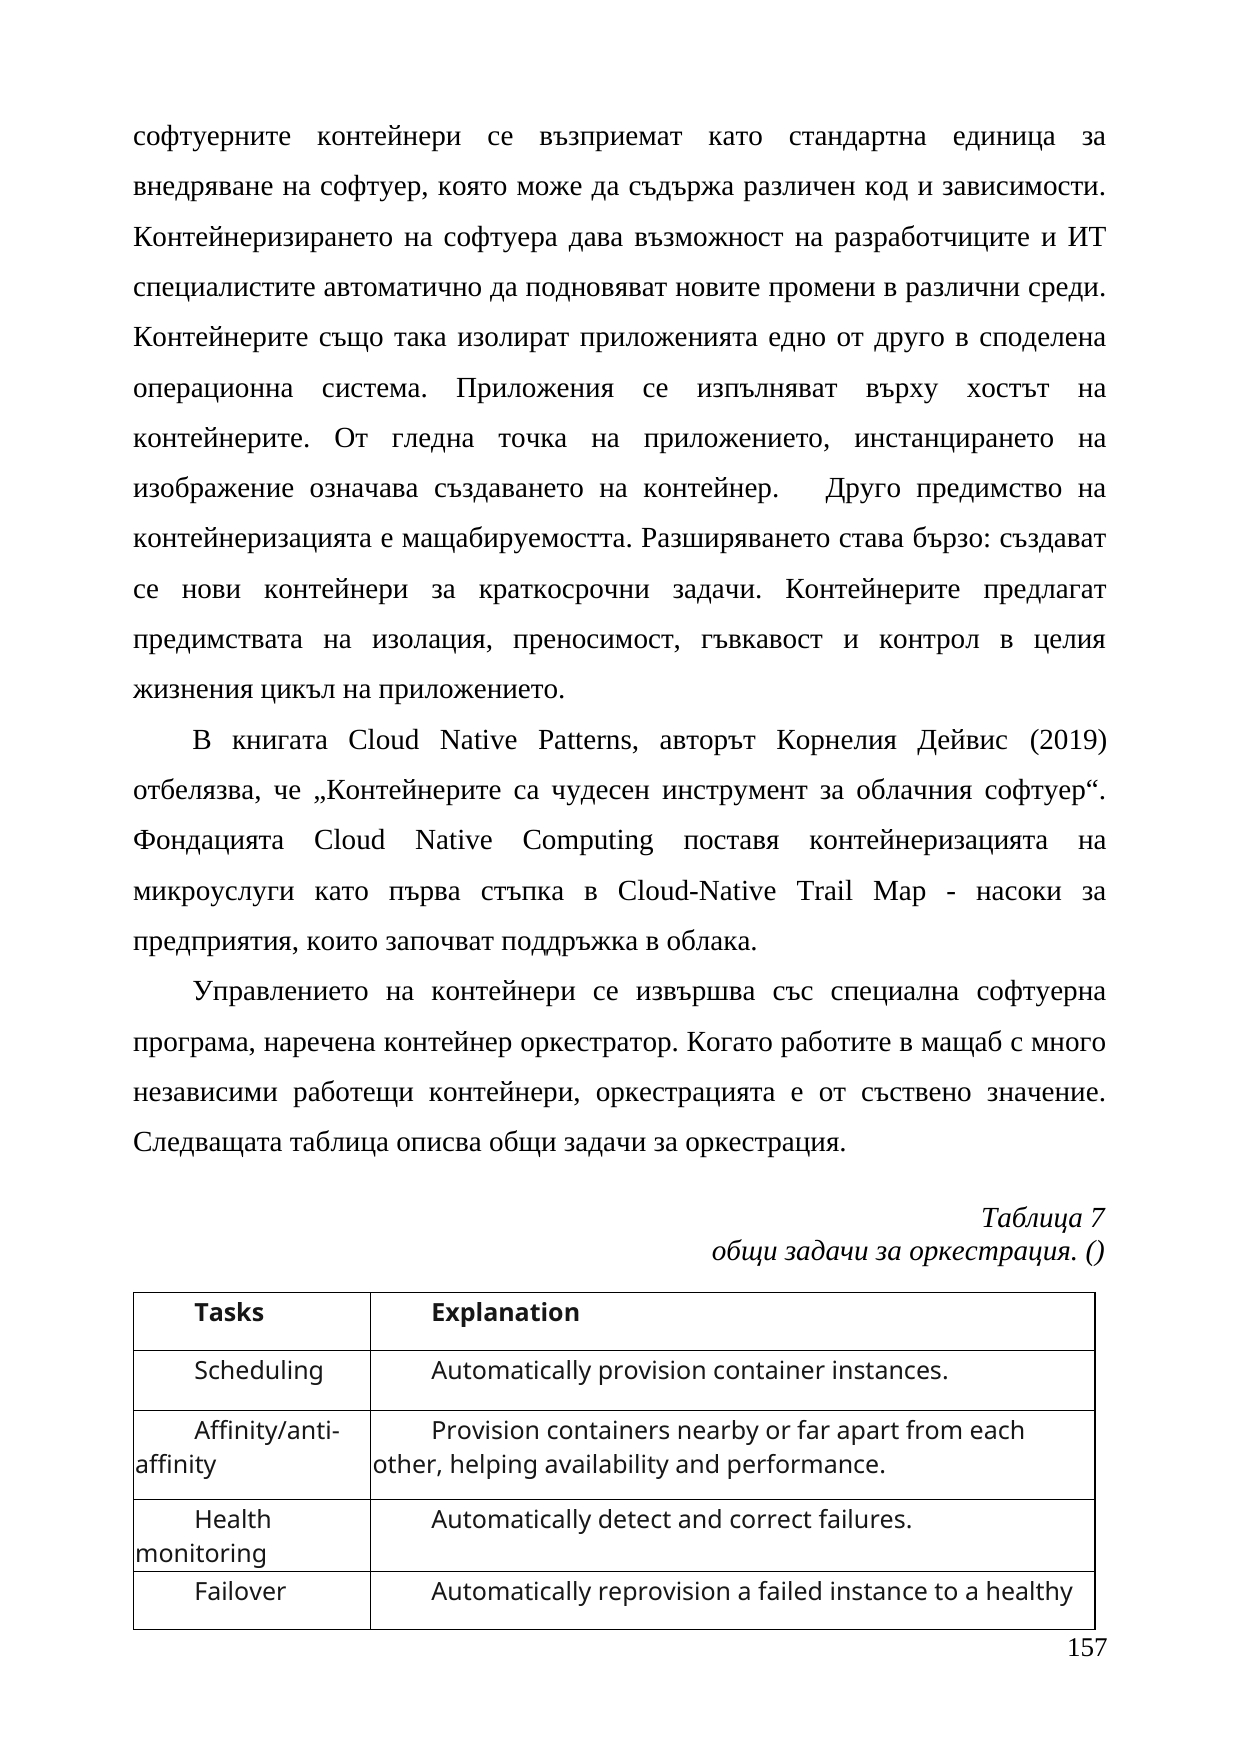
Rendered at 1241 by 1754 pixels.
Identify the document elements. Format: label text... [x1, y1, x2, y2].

table_cell Scheduling [134, 1351, 370, 1410]
table_cell Automatically provision container instances. [371, 1351, 1094, 1410]
table_cell Health monitoring [134, 1500, 370, 1571]
table_cell Failover [134, 1572, 370, 1629]
table_header Explanation [371, 1293, 1094, 1350]
text В книгата Cloud Native Patterns, авторът Корнелия Дейвис (2019) отбелязва, че „Контейнерите са чудесен инструмент за облачния софтуер“. Фондацията Cloud Native Computing поставя контейнеризацията на микроуслуги като първа стъпка в Cloud-Native Trail Map - насоки за предприятия, които започват поддръжка в облака. [133, 722, 1107, 957]
table_cell Provision containers nearby or far apart from each other, helping availability and performance. [371, 1411, 1094, 1499]
title Таблица 7 общи задачи за оркестрация. () [133, 1200, 1107, 1267]
text Управлението на контейнери се извършва със специална софтуерна програма, наречена контейнер оркестратор. Когато работите в мащаб с много независими работещи контейнери, оркестрацията е от съствено значение. Следващата таблица описва общи задачи за оркестрация. [133, 973, 1107, 1158]
table_cell Automatically detect and correct failures. [371, 1500, 1094, 1571]
table_header Tasks [134, 1293, 370, 1350]
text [133, 118, 1107, 705]
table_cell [371, 1572, 1094, 1629]
table_cell Affinity/anti-affinity [134, 1411, 370, 1499]
